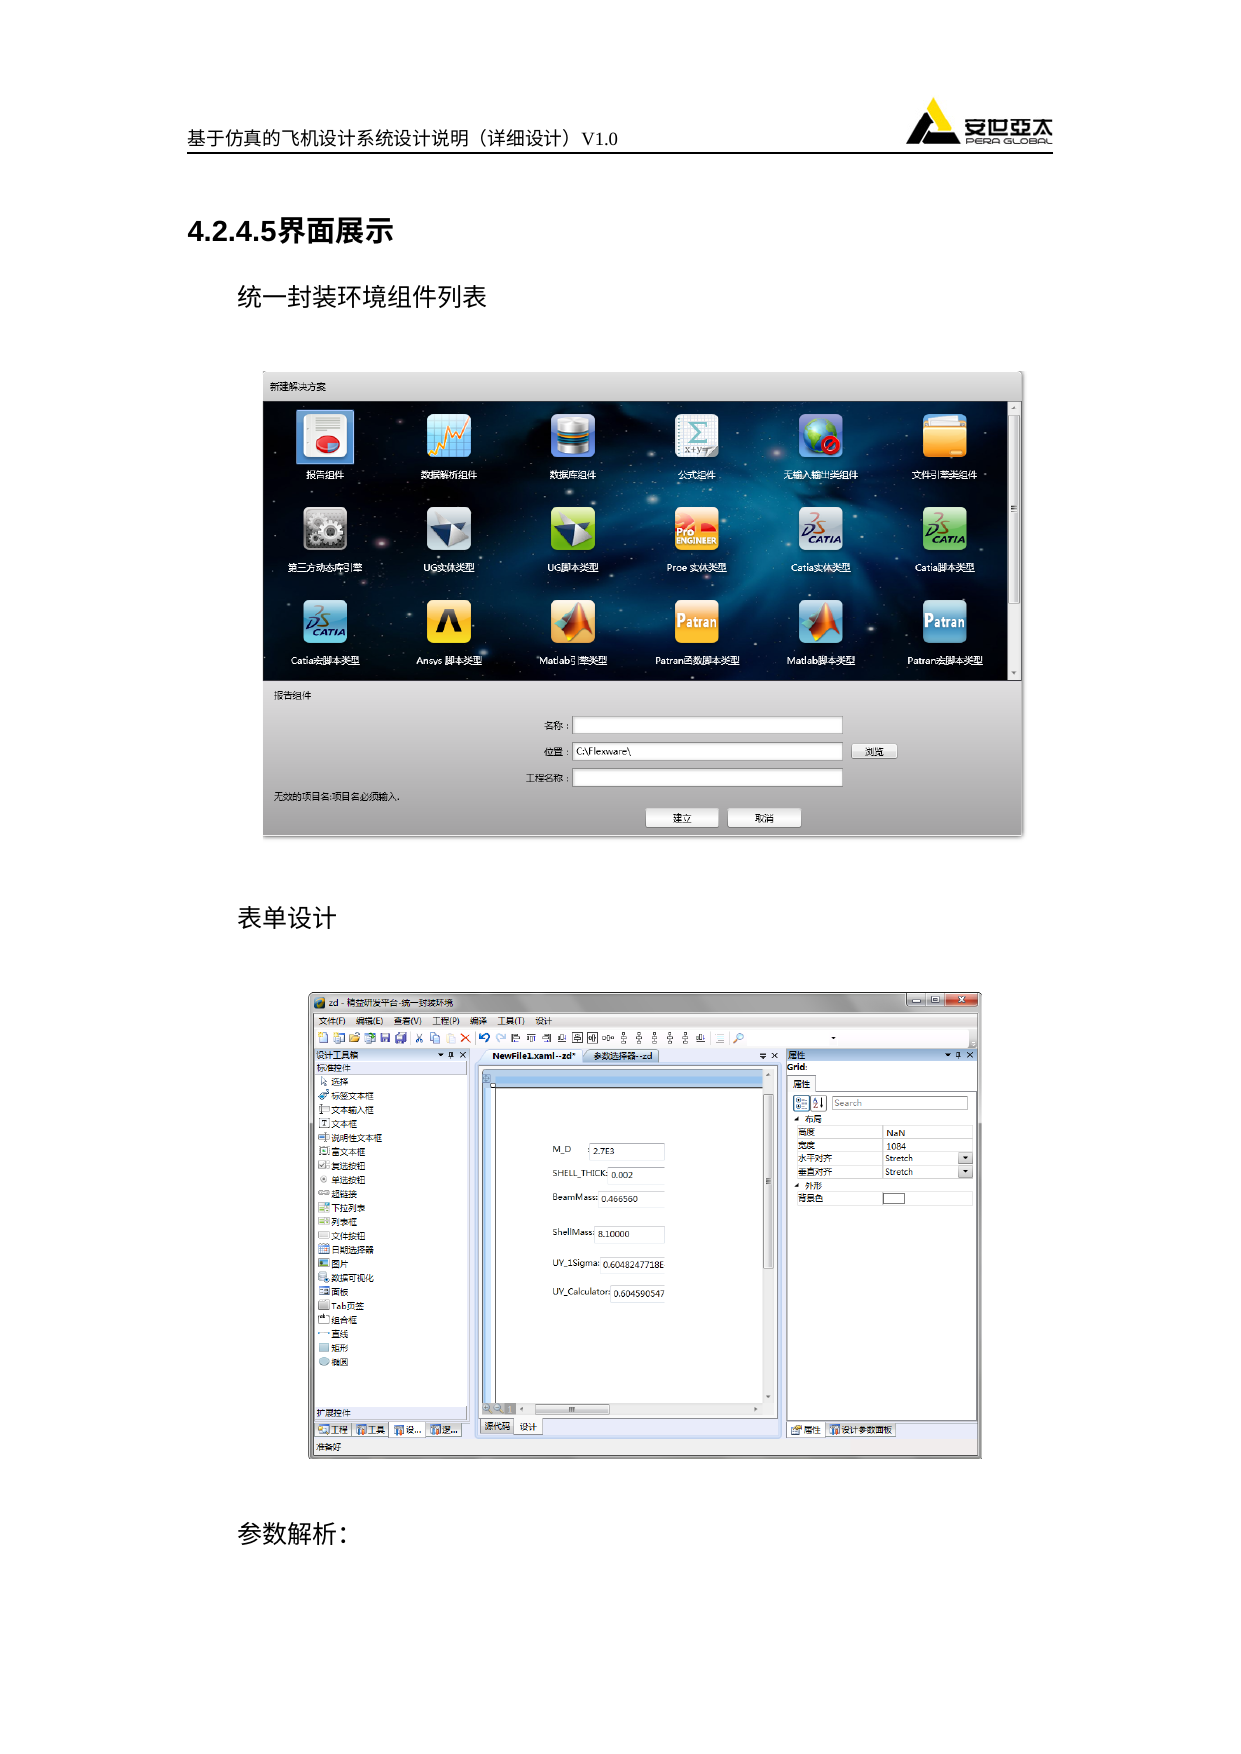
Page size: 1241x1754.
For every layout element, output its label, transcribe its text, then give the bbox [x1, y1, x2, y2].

text 表单设计 [187, 899, 1053, 935]
picture [899, 95, 1053, 145]
subtitle 界面展示 [187, 208, 1053, 250]
picture [308, 992, 982, 1459]
picture [262, 371, 1028, 843]
text 统一封装环境组件列表 [187, 277, 1053, 314]
text 参数解析： [187, 1514, 1053, 1550]
